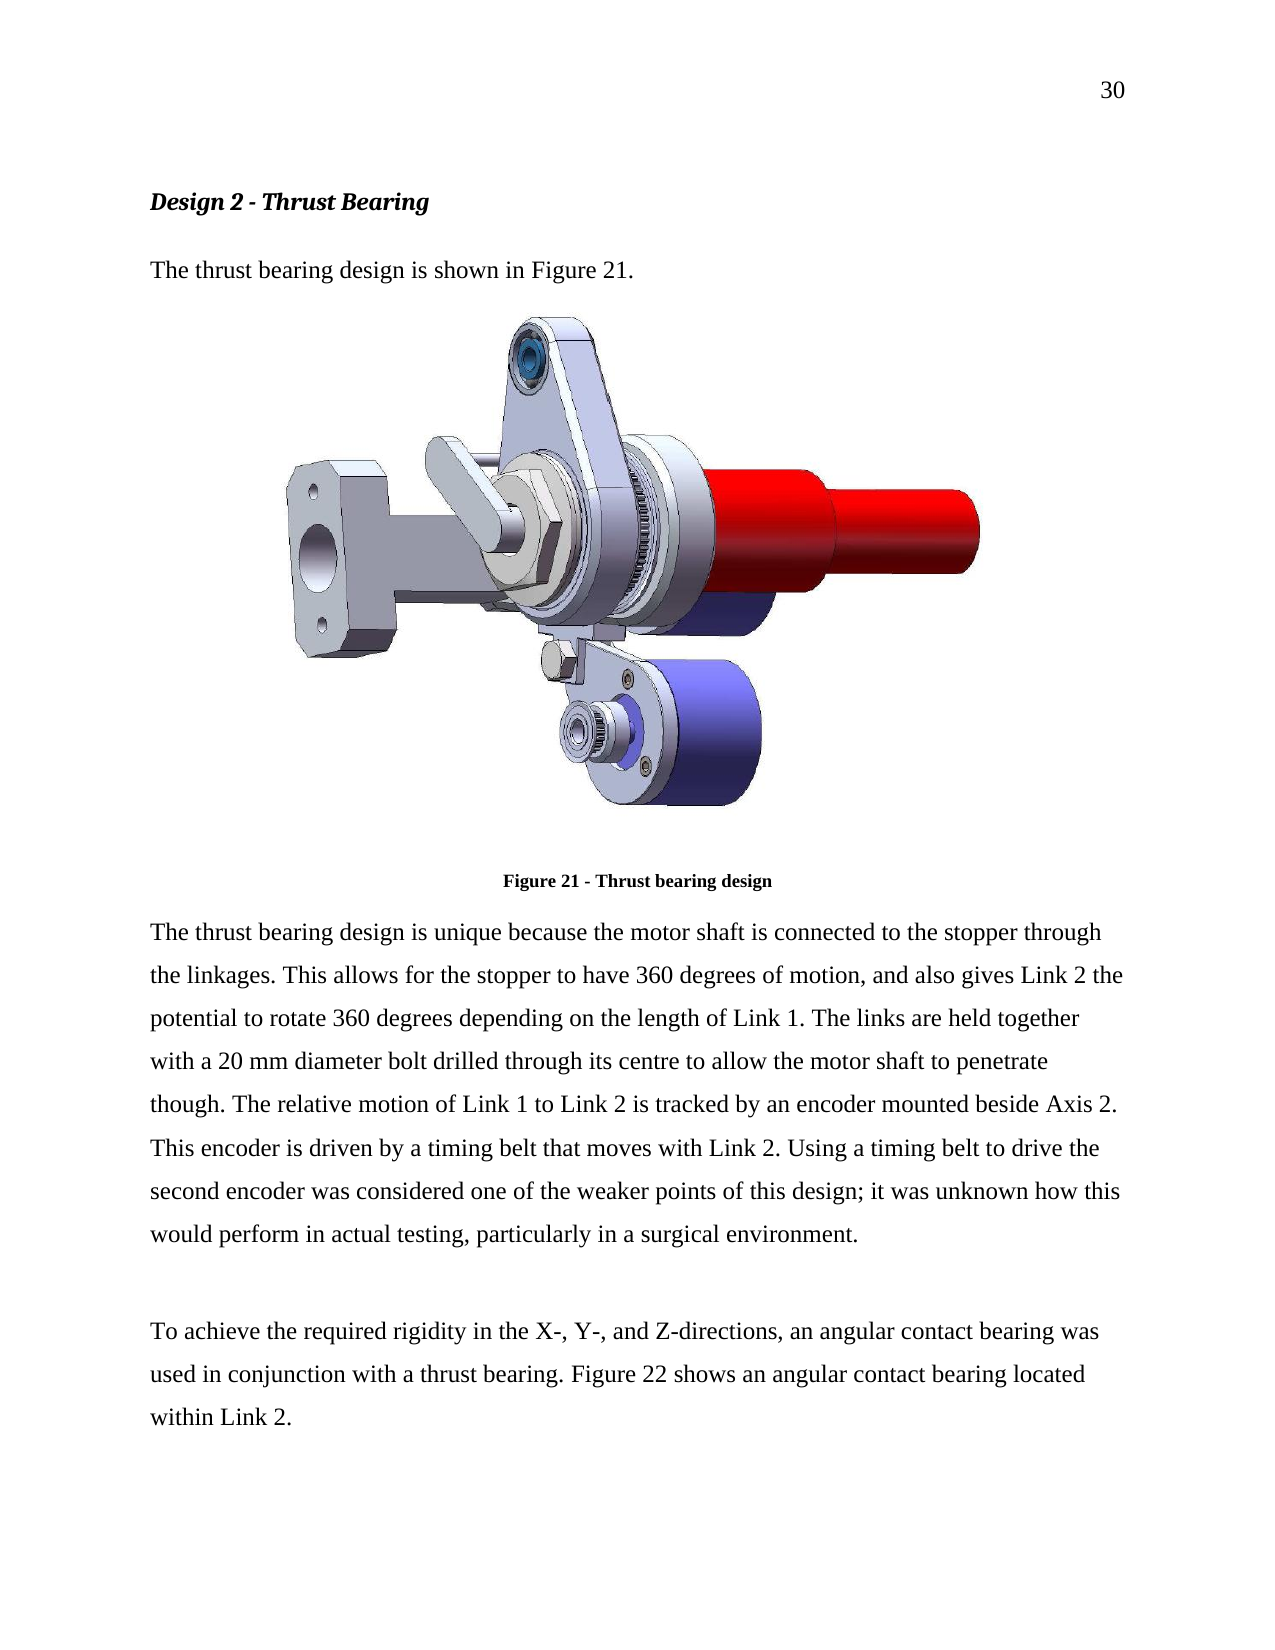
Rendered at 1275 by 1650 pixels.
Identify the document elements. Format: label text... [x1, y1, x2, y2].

text The thrust bearing design is unique because the motor shaft is connected to the stopper through the linkages. This allows for the stopper to have 360 degrees of motion, and also gives Link 2 the potential to rotate 360 degrees depending on the length of Link 1. The links are held together with a 20 mm diameter bolt drilled through its centre to allow the motor shaft to penetrate though. The relative motion of Link 1 to Link 2 is tracked by an encoder mounted beside Axis 2. This encoder is driven by a timing belt that moves with Link 2. Using a timing belt to drive the second encoder was considered one of the weaker points of this design; it was unknown how this would perform in actual testing, particularly in a surgical environment. [150, 917, 1125, 1248]
subtitle Design 2 - Thrust Bearing [150, 187, 1125, 216]
picture [261, 298, 1014, 831]
text To achieve the required rigidity in the X-, Y-, and Z-directions, an angular contact bearing was used in conjunction with a thrust bearing. Figure 22 shows an angular contact bearing located within Link 2. [150, 1316, 1125, 1431]
text The thrust bearing design is shown in Figure 21. [150, 256, 1125, 284]
